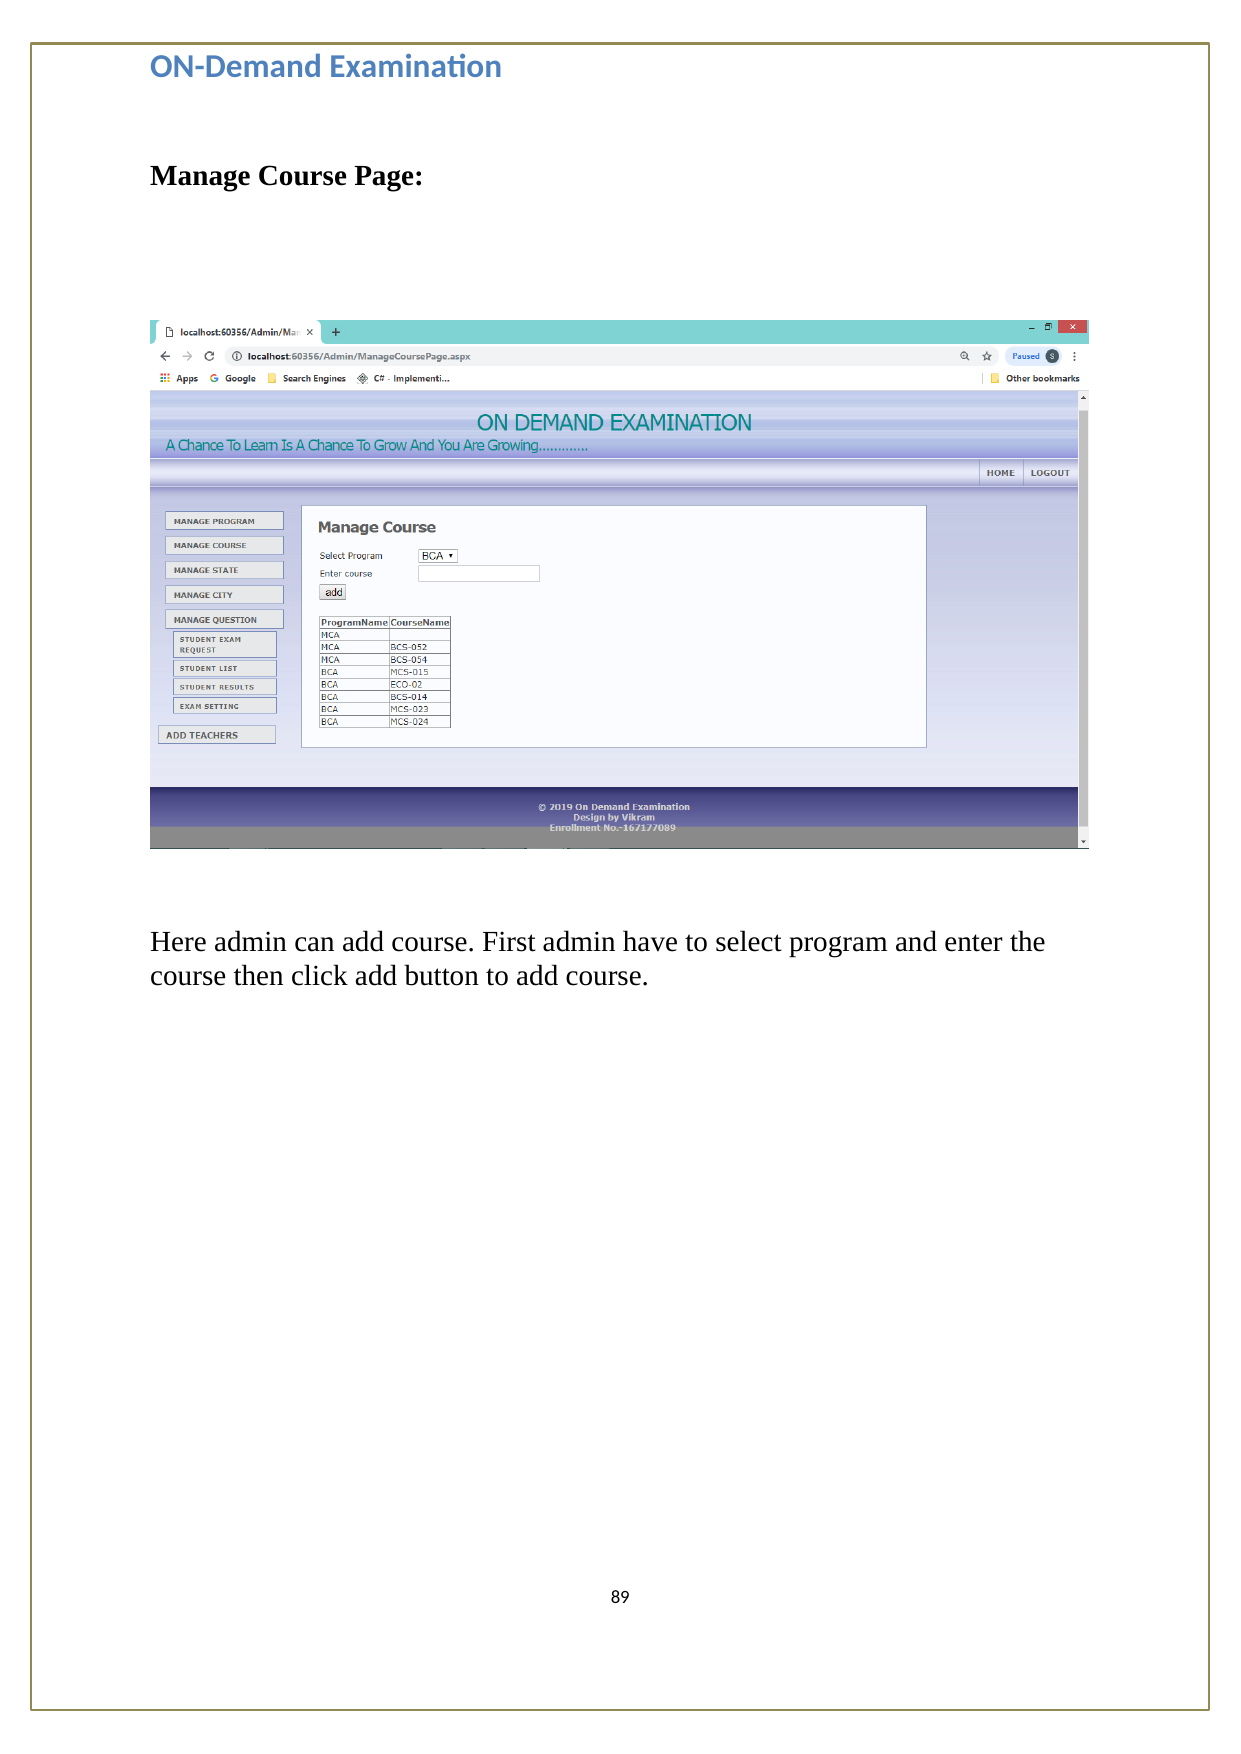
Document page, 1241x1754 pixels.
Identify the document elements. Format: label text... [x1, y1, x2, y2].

text Here admin can add course. First admin have to select program and enter the course then click add button to add course.Manage State Page: [150, 924, 1090, 991]
picture [150, 320, 1089, 849]
text Manage Course Page: [150, 158, 1090, 191]
